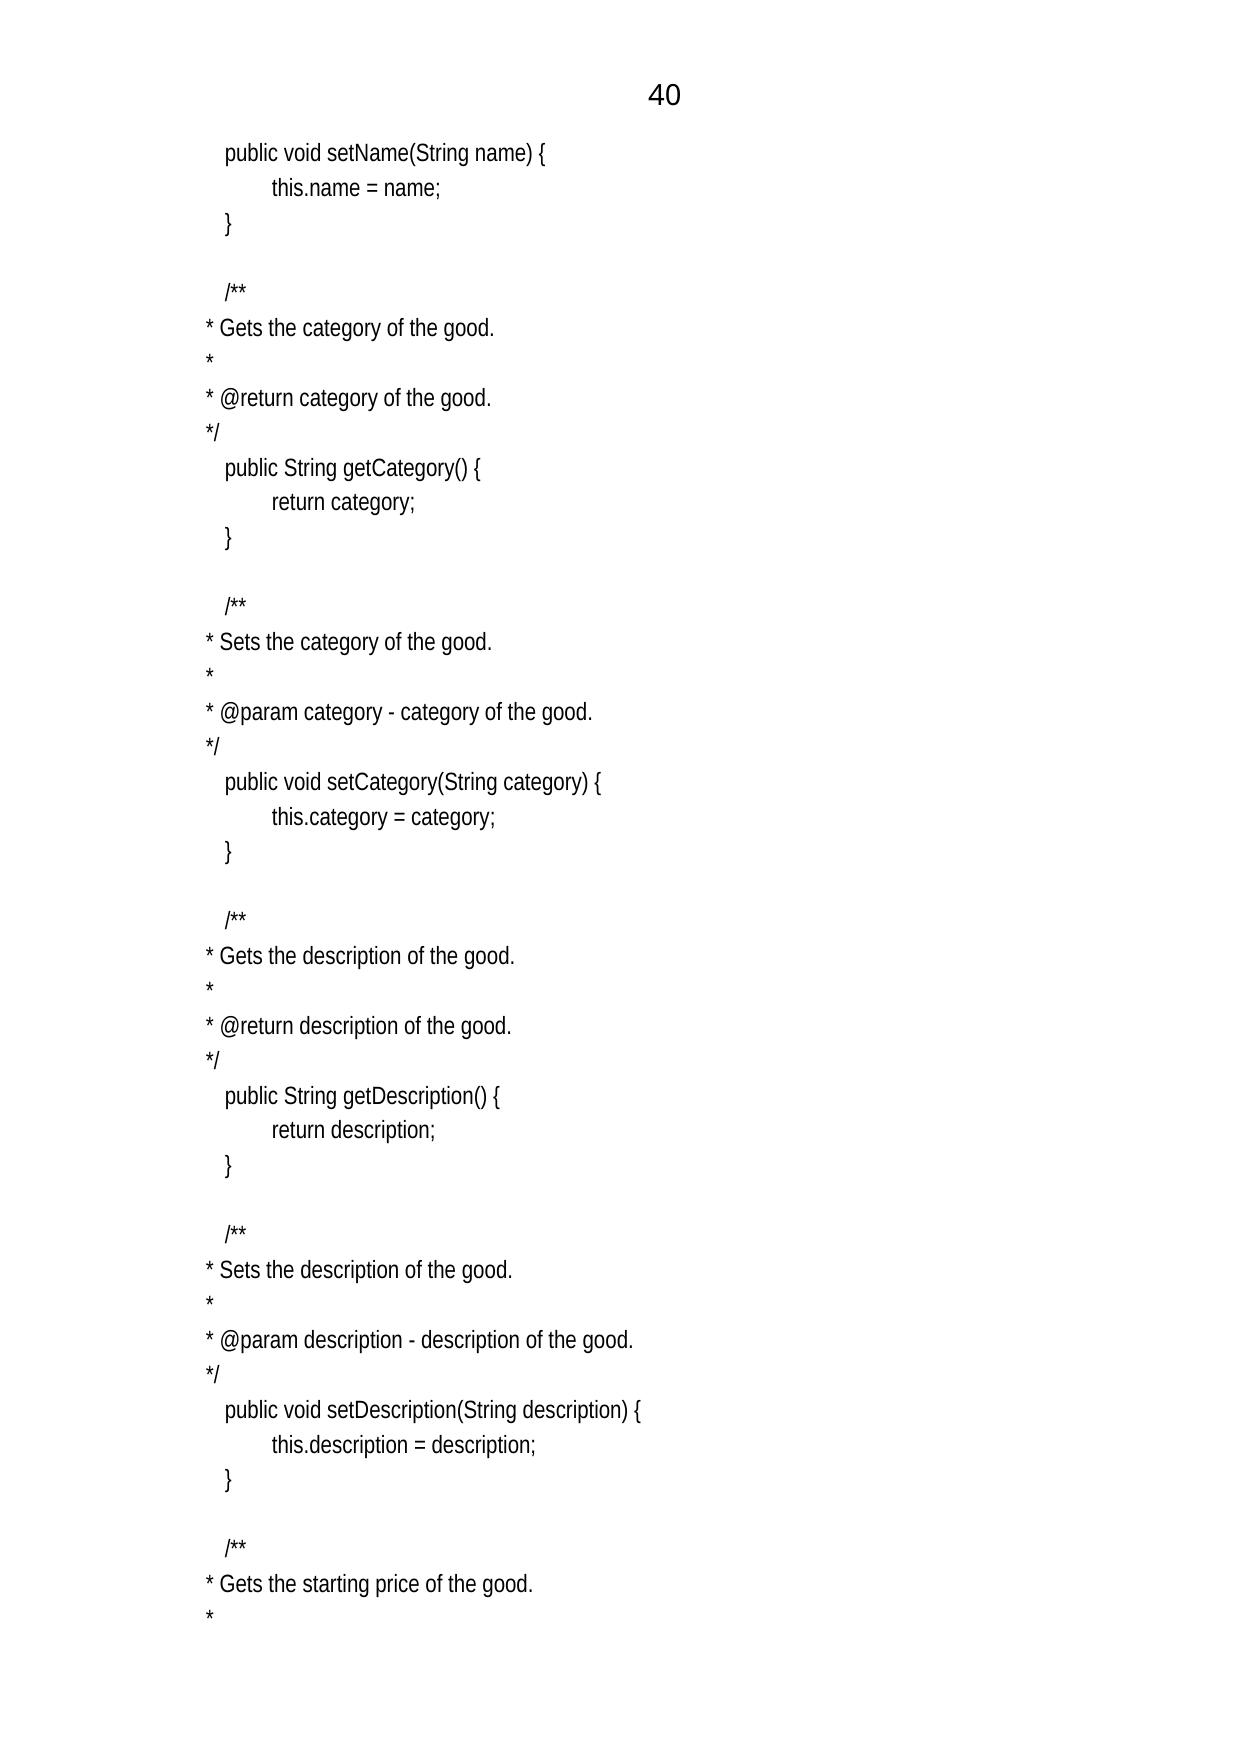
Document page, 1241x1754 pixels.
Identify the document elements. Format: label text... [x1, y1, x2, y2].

text * @return category of the good. [177, 383, 1152, 411]
text * Gets the description of the good. [177, 941, 1152, 970]
text */ [177, 732, 1152, 760]
text /** [177, 906, 1152, 935]
text */ [177, 1360, 1152, 1388]
text * @param description - description of the good. [177, 1325, 1152, 1353]
text * Gets the starting price of the good. [177, 1569, 1152, 1598]
text /** [177, 1534, 1152, 1563]
text this.description = description; [177, 1429, 1152, 1458]
text /** [177, 278, 1152, 307]
text */ [177, 418, 1152, 446]
text public String getDescription() { [177, 1081, 1152, 1109]
text } [177, 522, 1152, 551]
text * Sets the category of the good. [177, 627, 1152, 656]
text /** [177, 592, 1152, 621]
text } [177, 1150, 1152, 1179]
text return category; [177, 487, 1152, 516]
text } [177, 208, 1152, 237]
text /** [177, 1220, 1152, 1249]
text * [177, 348, 1152, 376]
text public void setName(String name) { [177, 138, 1152, 167]
text public void setCategory(String category) { [177, 767, 1152, 795]
text return description; [177, 1116, 1152, 1144]
text * [177, 976, 1152, 1004]
text * [177, 1604, 1152, 1633]
text * @return description of the good. [177, 1011, 1152, 1039]
text public void setDescription(String description) { [177, 1395, 1152, 1423]
text * Gets the category of the good. [177, 313, 1152, 342]
text */ [177, 1046, 1152, 1074]
text public String getCategory() { [177, 452, 1152, 481]
text * @param category - category of the good. [177, 697, 1152, 725]
text * Sets the description of the good. [177, 1255, 1152, 1284]
text } [177, 1464, 1152, 1493]
text } [177, 836, 1152, 865]
text * [177, 662, 1152, 691]
text this.name = name; [177, 173, 1152, 202]
text this.category = category; [177, 801, 1152, 830]
text * [177, 1290, 1152, 1319]
